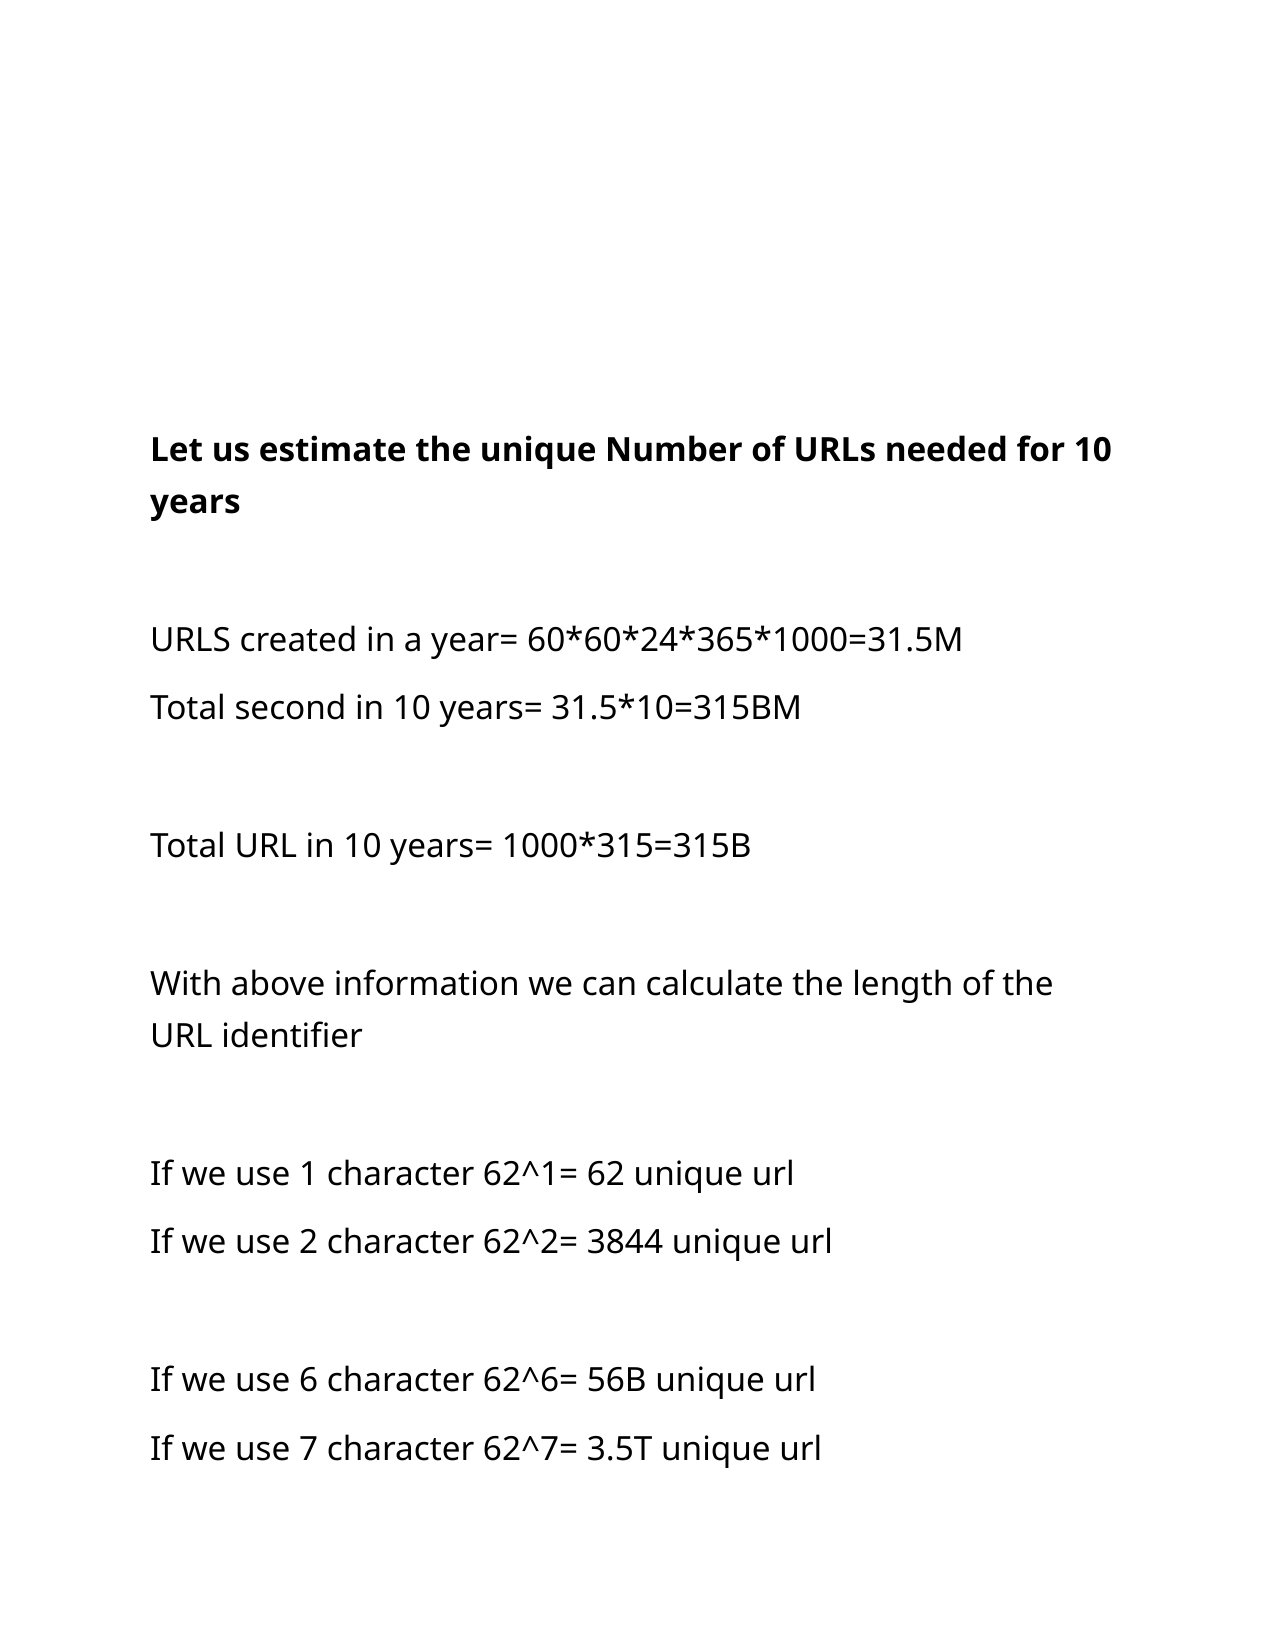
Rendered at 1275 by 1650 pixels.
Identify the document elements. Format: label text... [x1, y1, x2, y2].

text Total second in 10 years= 31.5*10=315BM [150, 684, 1125, 729]
text URLS created in a year= 60*60*24*365*1000=31.5M [150, 615, 1125, 661]
text If we use 2 character 62^2= 3844 unique url [150, 1218, 1125, 1264]
text With above information we can calculate the length of the URL identifier [150, 959, 1125, 1057]
text If we use 6 character 62^6= 56B unique url [150, 1356, 1125, 1401]
text Total URL in 10 years= 1000*315=315B [150, 822, 1125, 867]
text If we use 7 character 62^7= 3.5T unique url [150, 1425, 1125, 1470]
text Let us estimate the unique Number of URLs needed for 10 years [150, 425, 1125, 523]
text If we use 1 character 62^1= 62 unique url [150, 1149, 1125, 1195]
